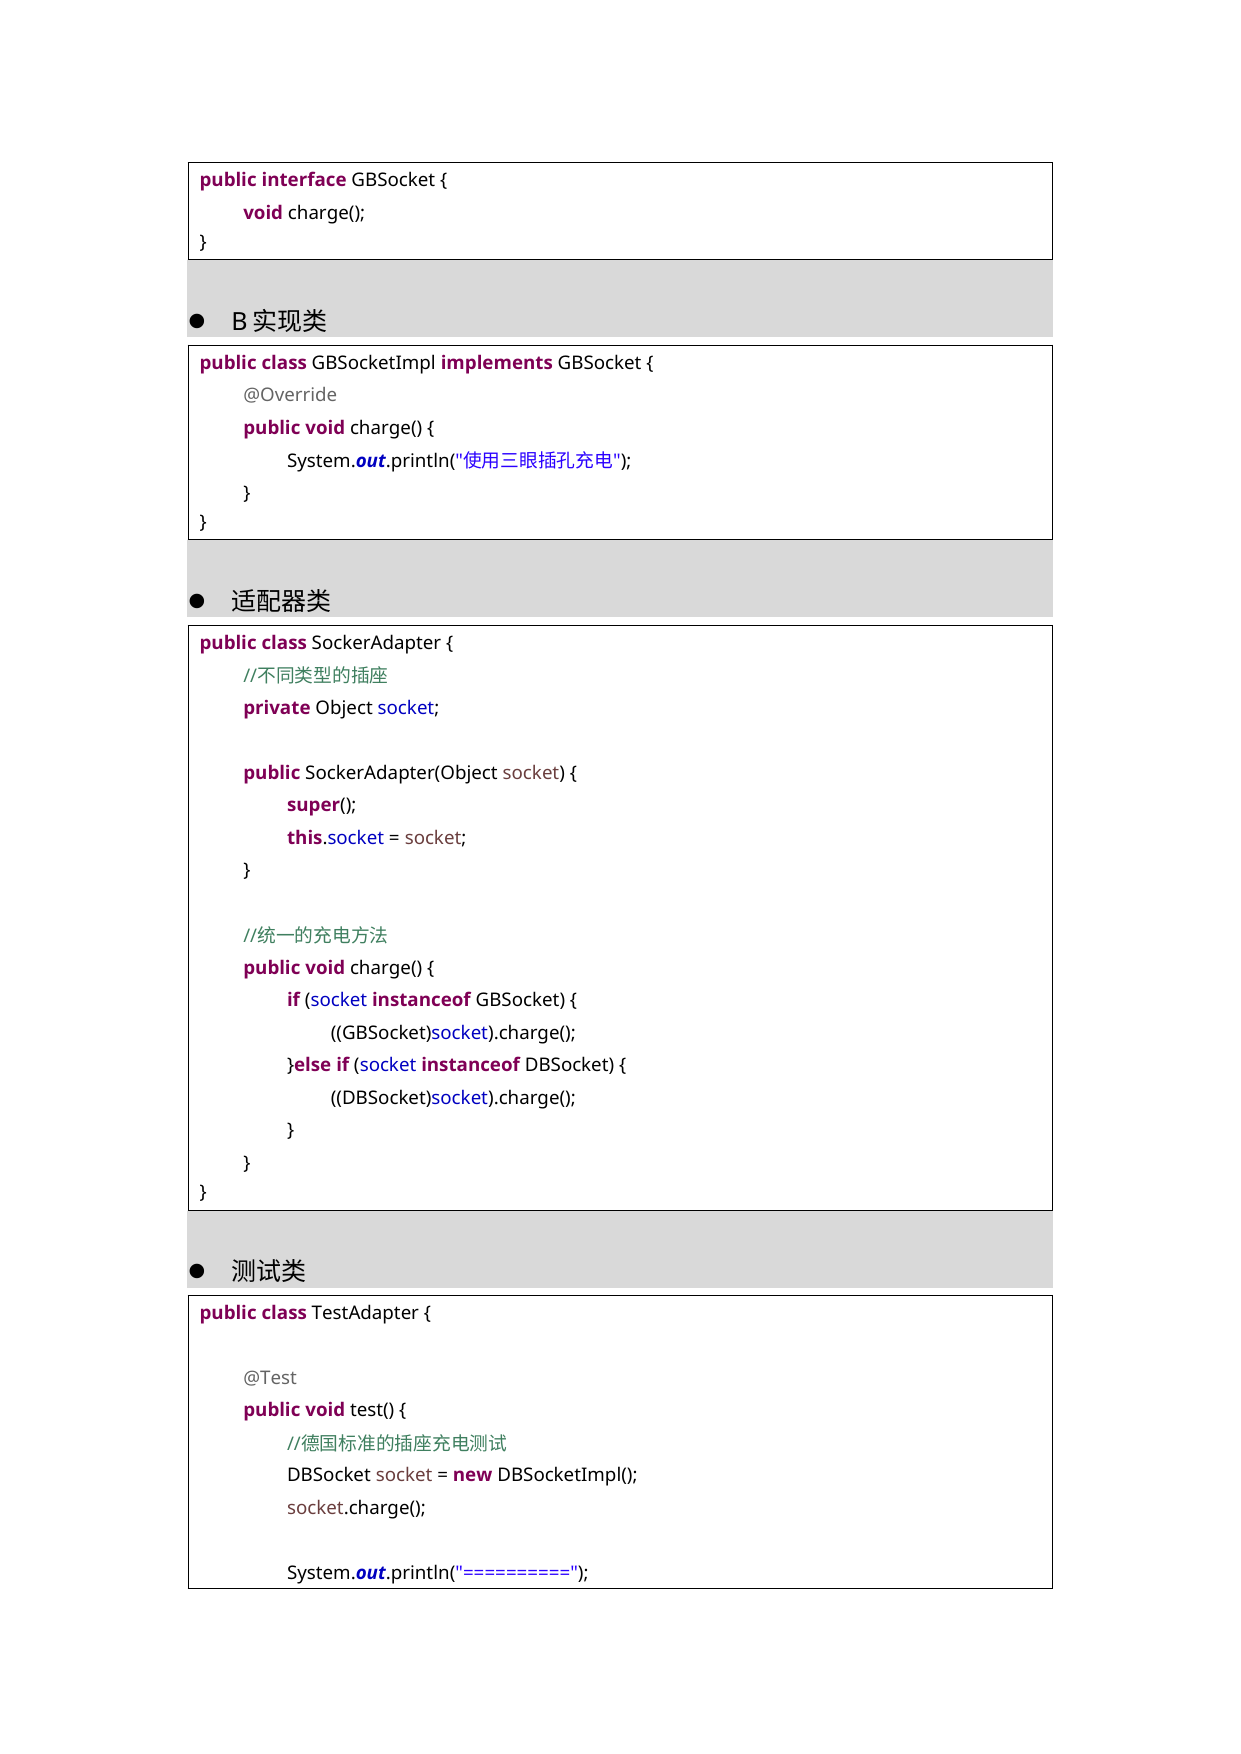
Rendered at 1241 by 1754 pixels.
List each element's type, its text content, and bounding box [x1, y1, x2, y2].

table_header public class GBSocketImpl implements GBSocket { @Override public void charge() { System.out.println("使用三眼插孔充电"); } } [189, 346, 1052, 539]
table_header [189, 1296, 1052, 1588]
list B实现类 [187, 301, 1053, 337]
table_header public class SockerAdapter { //不同类型的插座 private Object socket; public SockerAdapter(Object socket) { super(); this.socket = socket; } //统一的充电方法 public void charge() { if (socket instanceof GBSocket) { ((GBSocket)socket).charge(); }else if (socket instanceof DBSocket) { ((DBSocket)socket).charge(); } } } [189, 626, 1052, 1209]
list 适配器类 [187, 581, 1053, 617]
list 测试类 [187, 1251, 1053, 1288]
table_header public interface GBSocket { void charge(); } [189, 163, 1052, 259]
